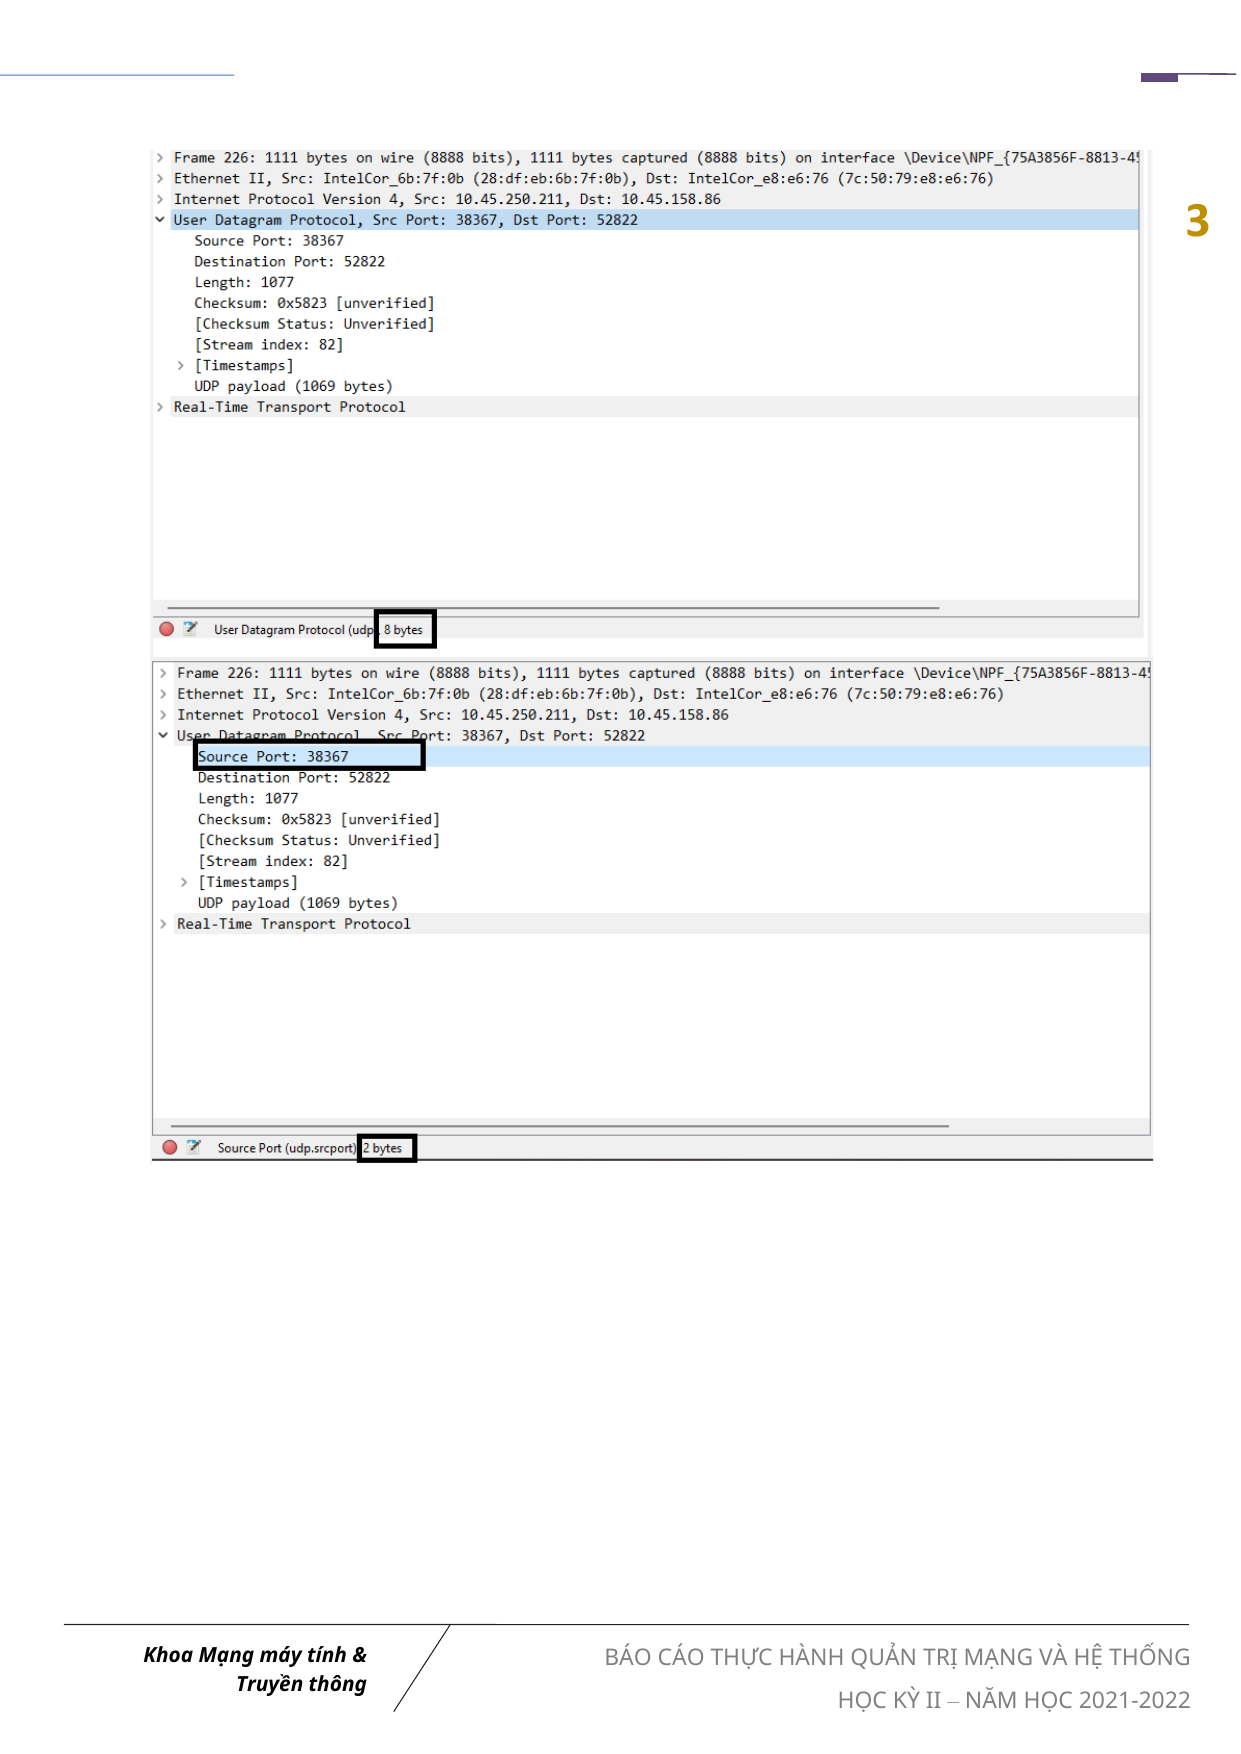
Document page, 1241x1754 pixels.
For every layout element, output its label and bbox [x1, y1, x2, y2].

picture [150, 150, 1154, 1165]
